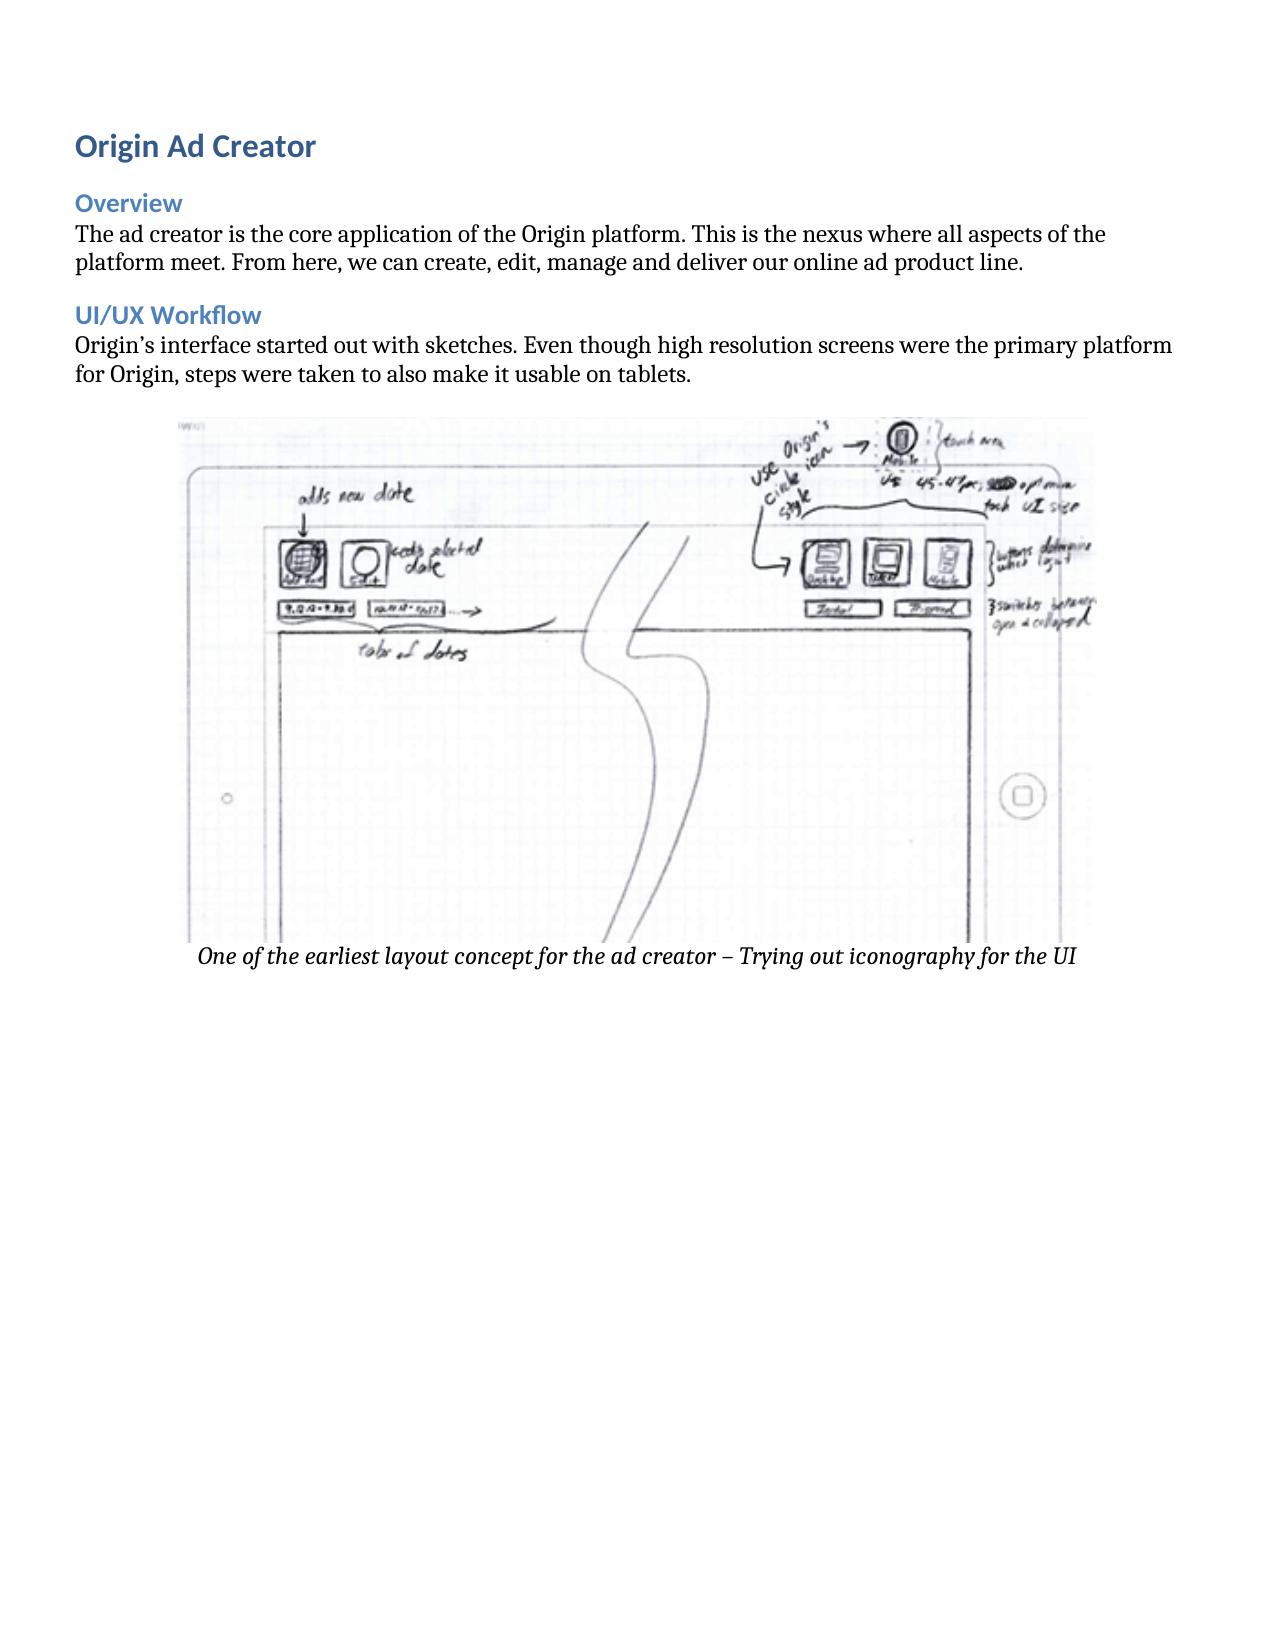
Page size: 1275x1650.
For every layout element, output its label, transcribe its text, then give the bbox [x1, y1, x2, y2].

text Origin’s interface started out with sketches. Even though high resolution screens were the primary platform for Origin, steps were taken to also make it usable on tablets. [75, 331, 1200, 388]
text The ad creator is the core application of the Origin platform. This is the nexus where all aspects of the platform meet. From here, we can create, edit, manage and deliver our online ad product line. [75, 219, 1200, 277]
subtitle Overview [75, 187, 1200, 219]
picture [178, 417, 1097, 943]
text One of the earliest layout concept for the ad creator – Trying out iconography for the UI [75, 942, 1200, 971]
subtitle UI/UX Workflow [75, 298, 1200, 331]
subtitle Origin Ad Creator [75, 125, 1200, 166]
